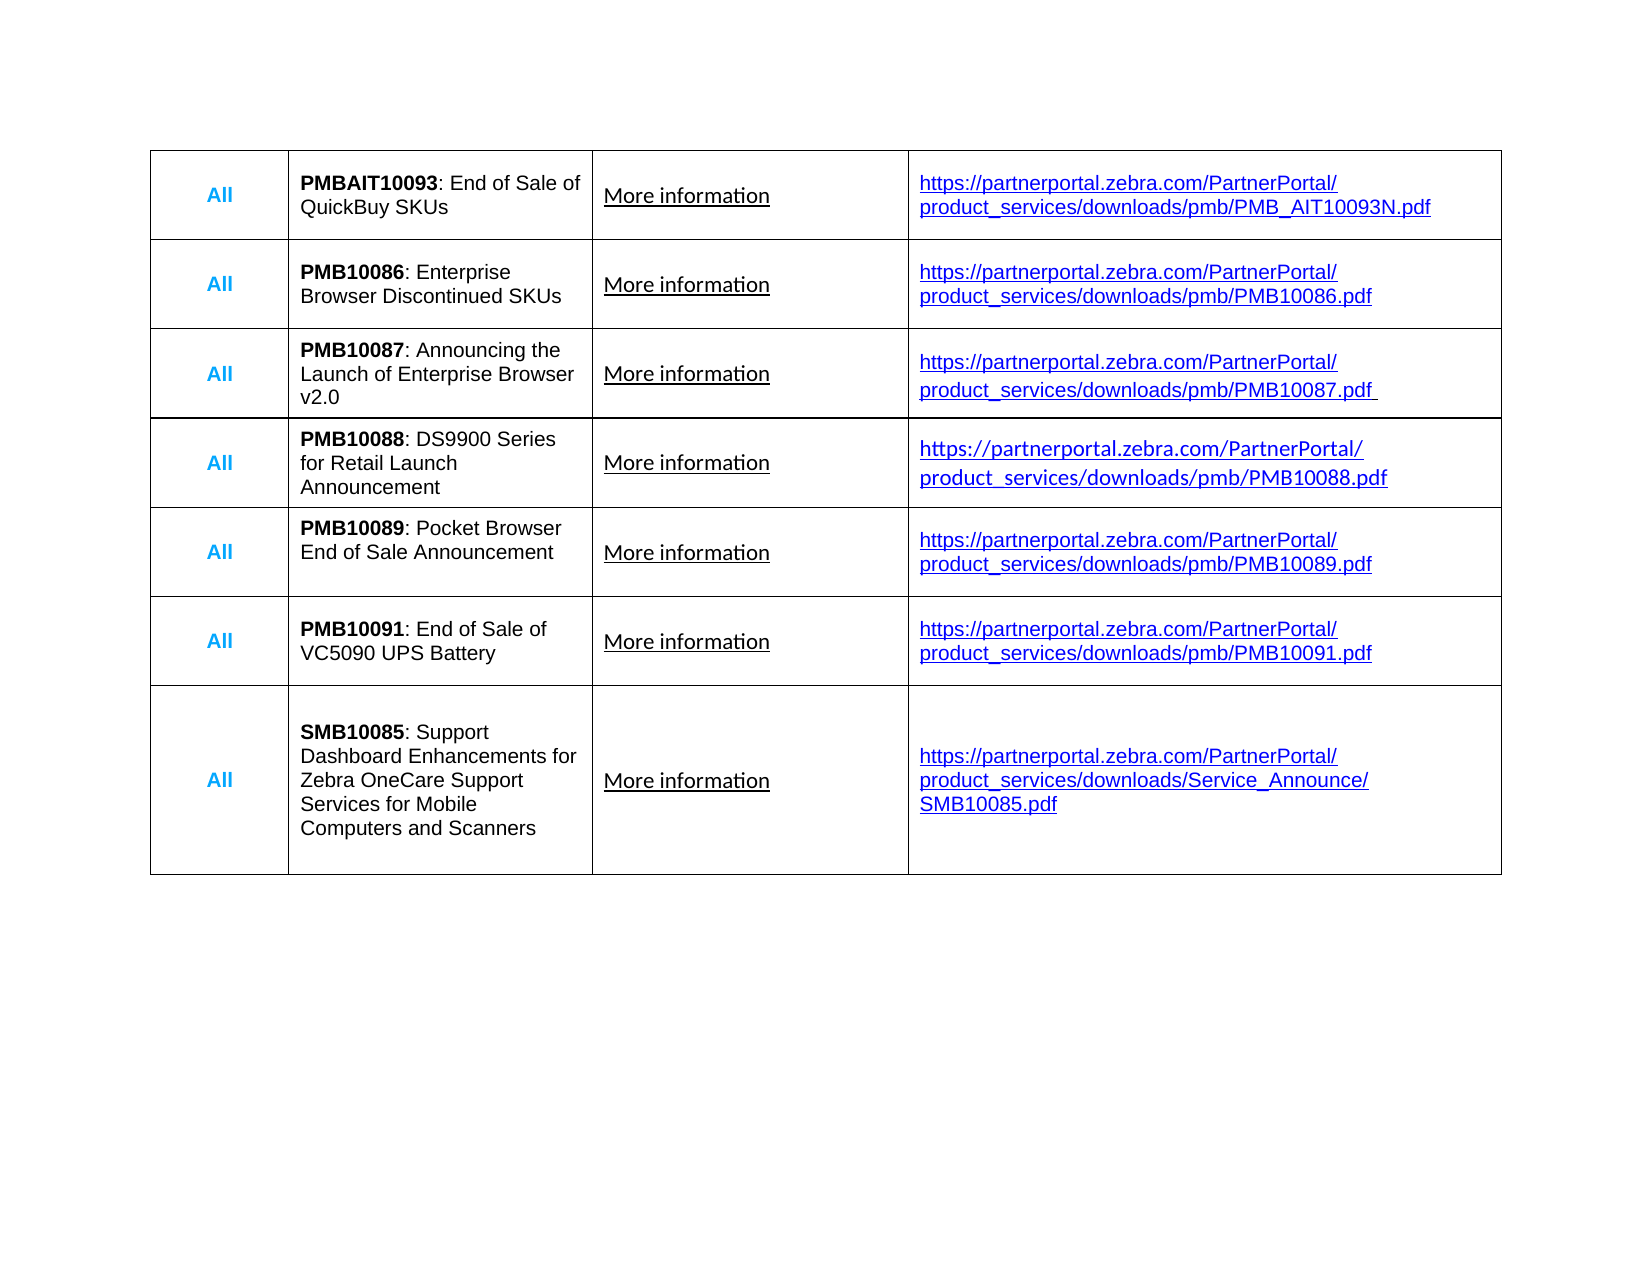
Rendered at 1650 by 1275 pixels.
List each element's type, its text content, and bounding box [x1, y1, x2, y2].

table_cell More information [593, 686, 908, 874]
table_cell All [151, 508, 288, 596]
table_cell PMB10088: DS9900 Series for Retail Launch Announcement [289, 419, 592, 507]
table_cell https://partnerportal.zebra.com/PartnerPortal/product_services/downloads/pmb/PMB10087.pdf [909, 329, 1501, 417]
table_cell All [151, 597, 288, 685]
table_cell PMBAIT10093: End of Sale of QuickBuy SKUs [289, 151, 592, 239]
table_cell https://partnerportal.zebra.com/PartnerPortal/product_services/downloads/pmb/PMB10086.pdf [909, 240, 1501, 328]
table_cell All [151, 151, 288, 239]
table_cell More information [593, 329, 908, 417]
table_cell More information [593, 419, 908, 507]
table_cell https://partnerportal.zebra.com/PartnerPortal/product_services/downloads/pmb/PMB_AIT10093N.pdf [909, 151, 1501, 239]
table_cell More information [593, 508, 908, 596]
table_cell PMB10089: Pocket Browser End of Sale Announcement [289, 508, 592, 596]
table_cell PMB10086: Enterprise Browser Discontinued SKUs [289, 240, 592, 328]
table_cell More information [593, 151, 908, 239]
table_cell PMB10087: Announcing the Launch of Enterprise Browser v2.0 [289, 329, 592, 417]
table_cell More information [593, 240, 908, 328]
table_cell All [151, 686, 288, 874]
table_cell https://partnerportal.zebra.com/PartnerPortal/product_services/downloads/pmb/PMB10091.pdf [909, 597, 1501, 685]
table_cell All [151, 419, 288, 507]
table_cell https://partnerportal.zebra.com/PartnerPortal/product_services/downloads/pmb/PMB10089.pdf [909, 508, 1501, 596]
table_cell All [151, 329, 288, 417]
table_cell https://partnerportal.zebra.com/PartnerPortal/product_services/downloads/Service_Announce/SMB10085.pdf [909, 686, 1501, 874]
table_cell https://partnerportal.zebra.com/PartnerPortal/product_services/downloads/pmb/PMB10088.pdf [909, 419, 1501, 507]
table_cell SMB10085: Support Dashboard Enhancements for Zebra OneCare Support Services for Mobile Computers and Scanners [289, 686, 592, 874]
table_cell More information [593, 597, 908, 685]
table_cell All [151, 240, 288, 328]
table_cell PMB10091: End of Sale of VC5090 UPS Battery [289, 597, 592, 685]
